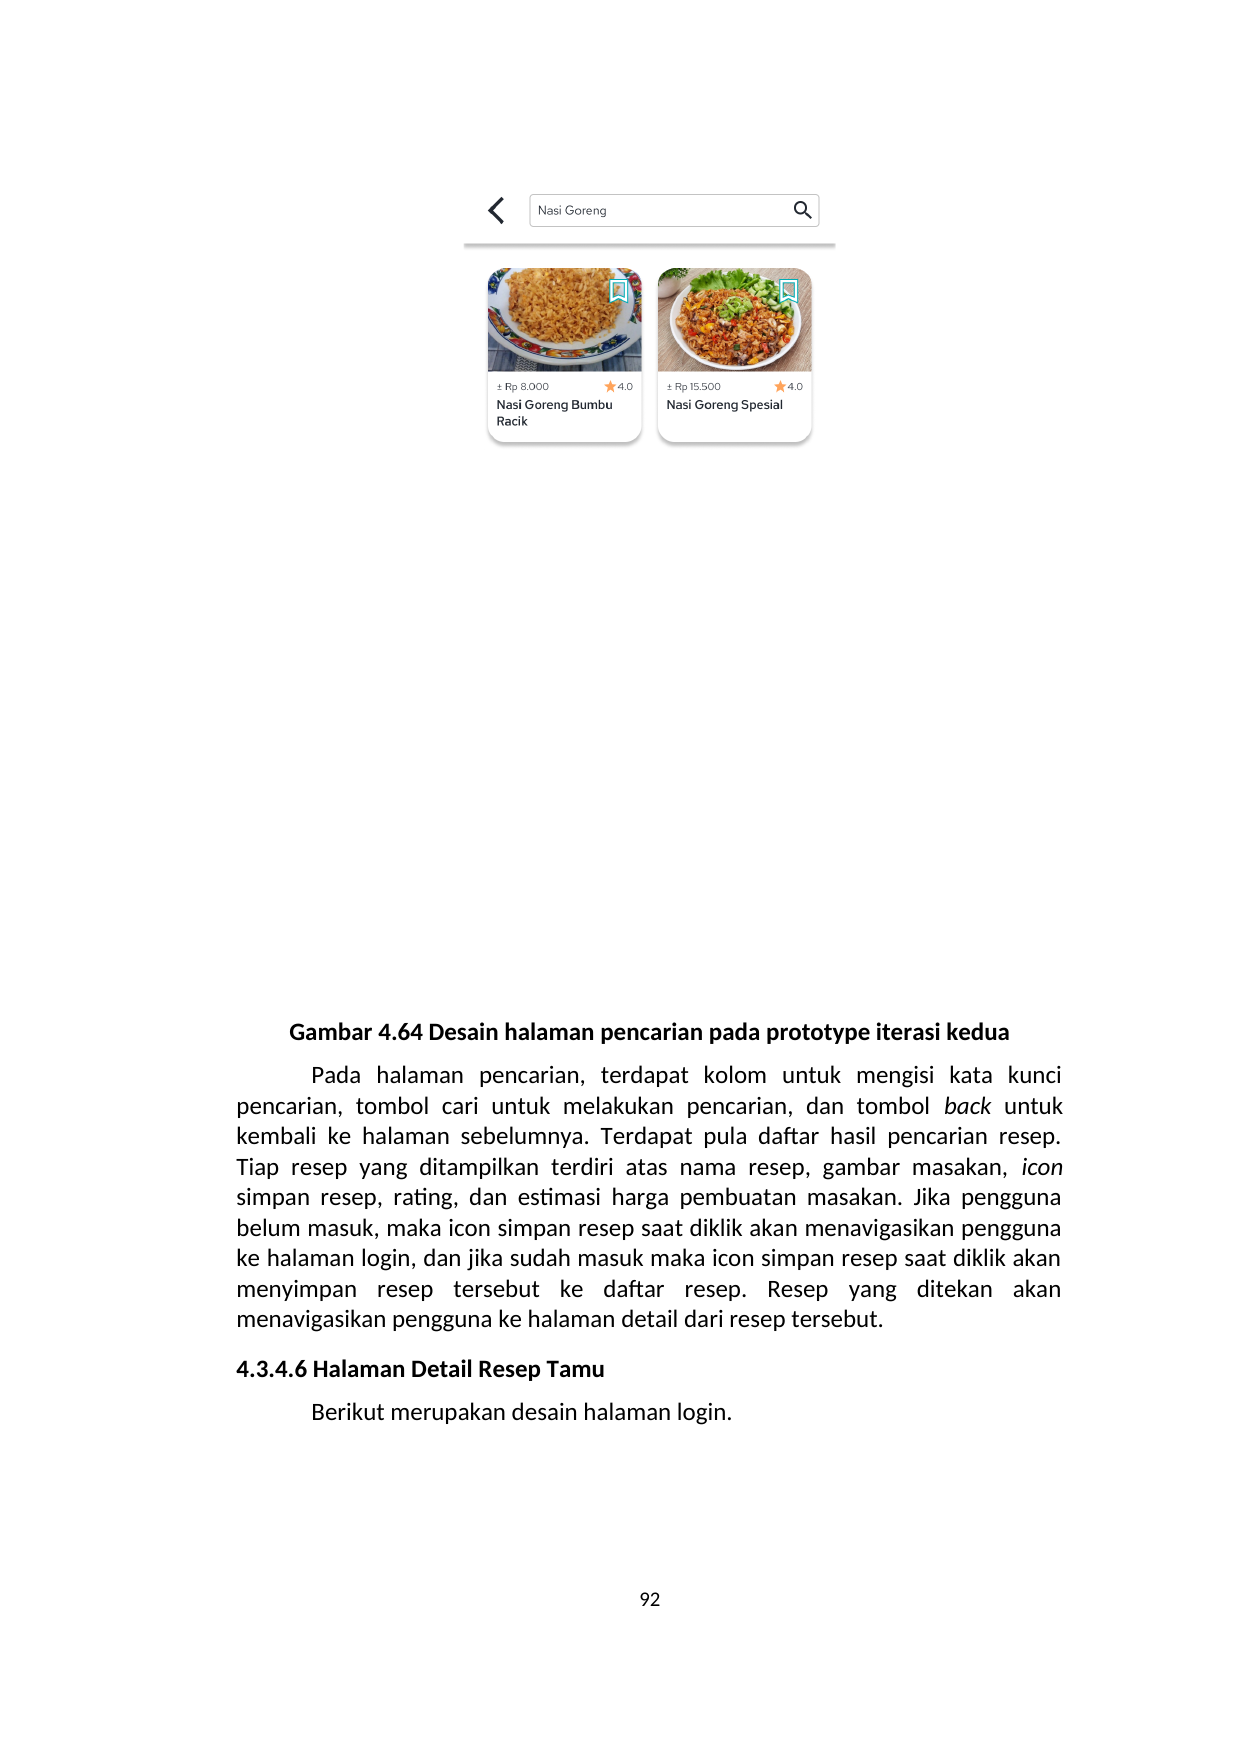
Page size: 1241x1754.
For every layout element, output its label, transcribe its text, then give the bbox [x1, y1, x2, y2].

picture [463, 177, 836, 1004]
subtitle Halaman Detail Resep Tamu [236, 1353, 1063, 1383]
text Berikut merupakan desain halaman login. [236, 1396, 1063, 1426]
text Pada halaman pencarian, terdapat kolom untuk mengisi kata kunci pencarian, tombol cari untuk melakukan pencarian, dan tombol back untuk kembali ke halaman sebelumnya. Terdapat pula daftar hasil pencarian resep. Tiap resep yang ditampilkan terdiri atas nama resep, gambar masakan, icon simpan resep, rating, dan estimasi harga pembuatan masakan. Jika pengguna belum masuk, maka icon simpan resep saat diklik akan menavigasikan pengguna ke halaman login, dan jika sudah masuk maka icon simpan resep saat diklik akan menyimpan resep tersebut ke daftar resep. Resep yang ditekan akan menavigasikan pengguna ke halaman detail dari resep tersebut. [236, 1059, 1063, 1334]
